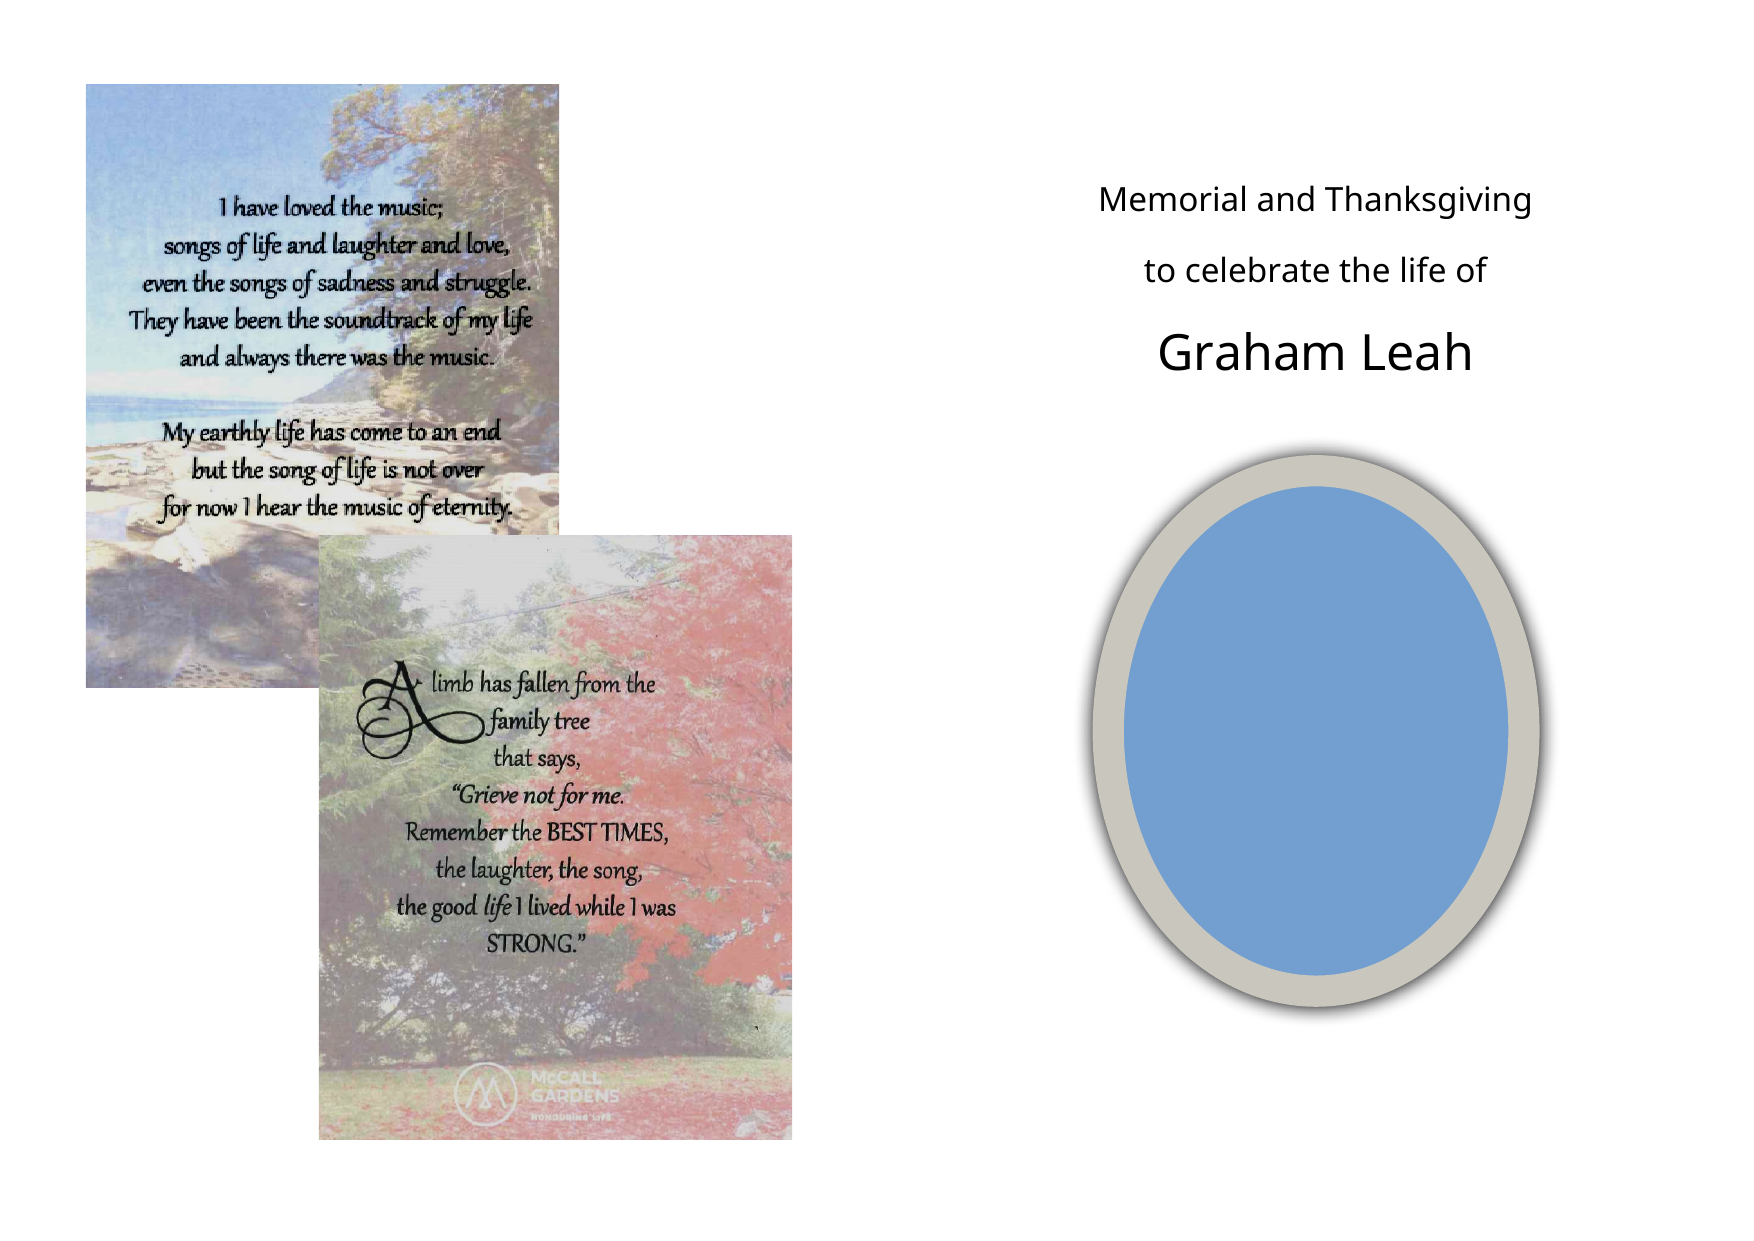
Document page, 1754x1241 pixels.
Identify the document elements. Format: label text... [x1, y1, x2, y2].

text to celebrate the life of [952, 246, 1679, 292]
text Memorial and Thanksgiving [952, 176, 1679, 221]
picture [318, 535, 793, 1140]
text Graham Leah [952, 317, 1679, 385]
